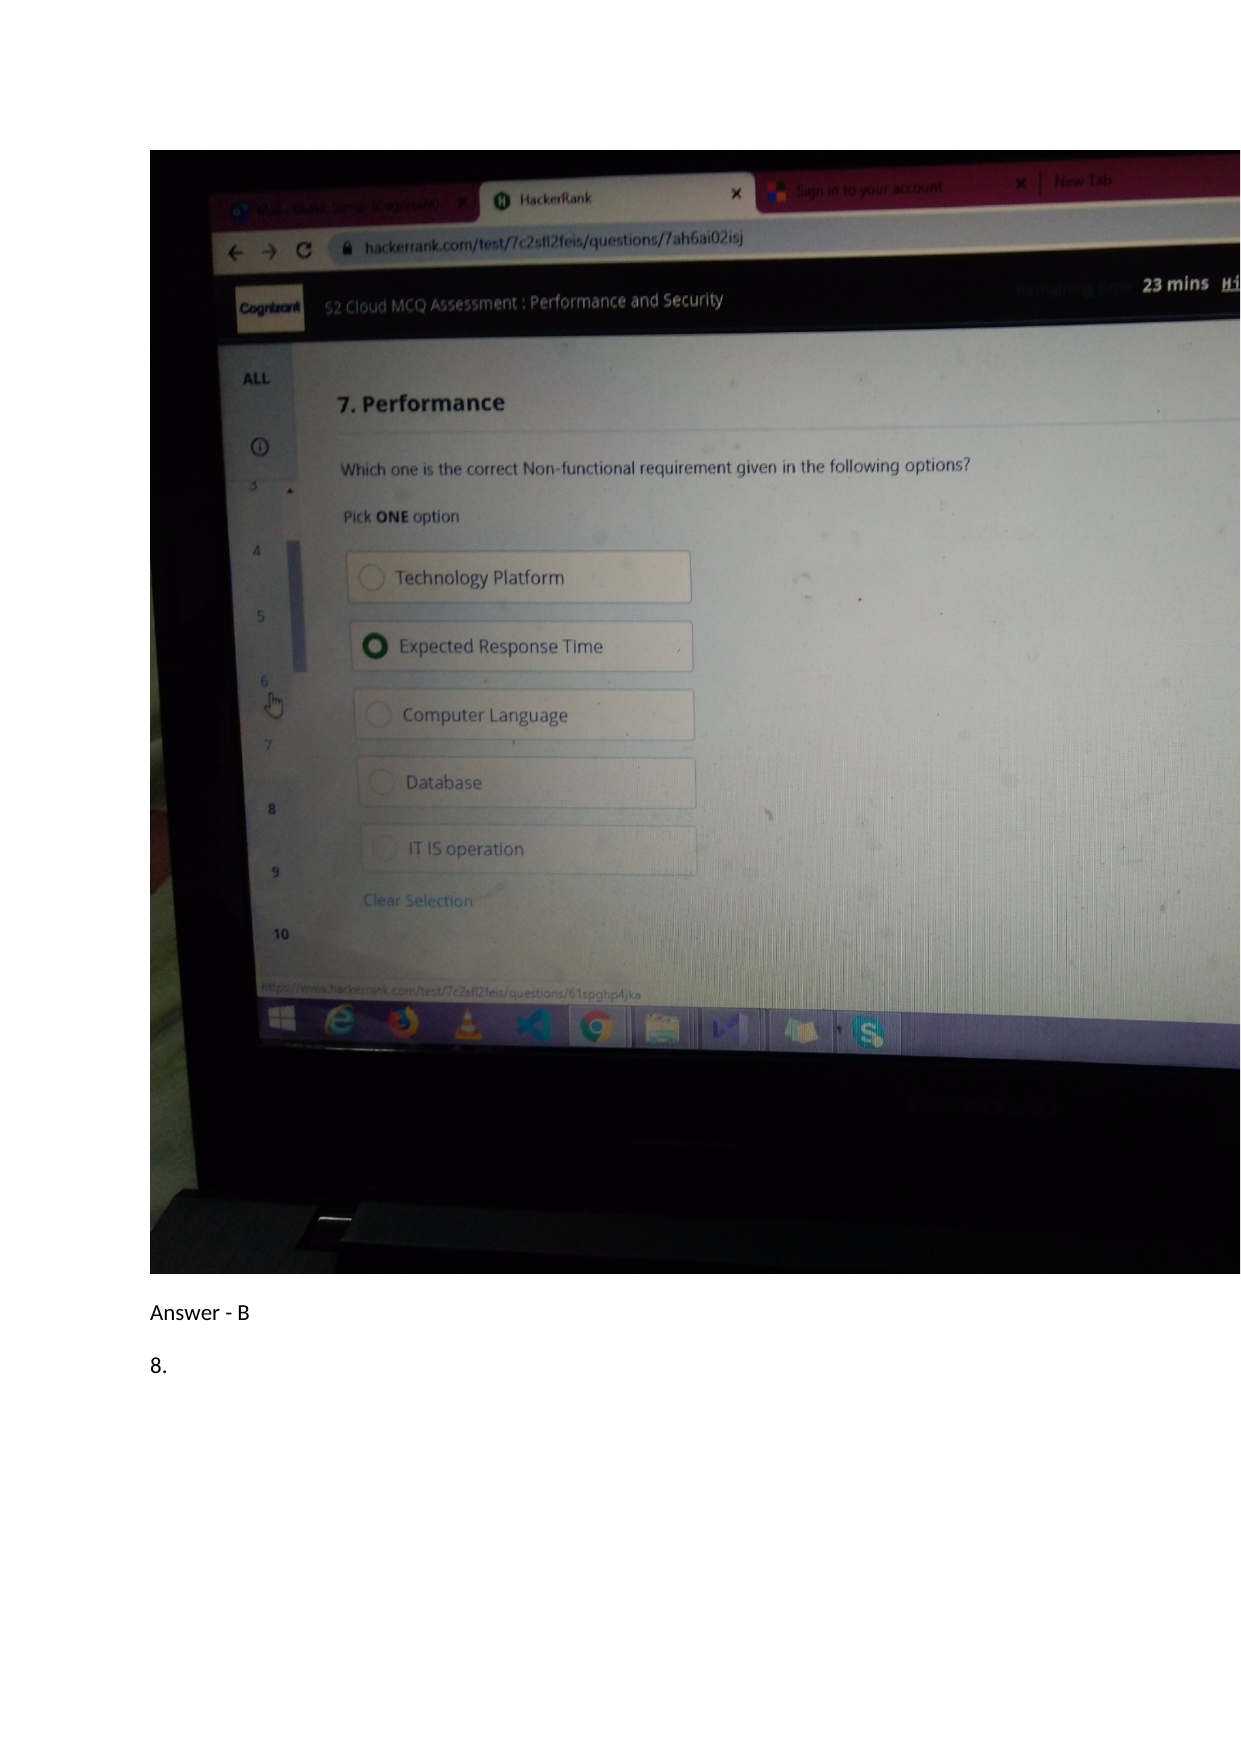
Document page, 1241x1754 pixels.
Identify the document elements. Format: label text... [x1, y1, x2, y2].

text Answer - B [150, 1298, 1090, 1326]
picture [150, 150, 1241, 1274]
text 8. [150, 1351, 1090, 1379]
